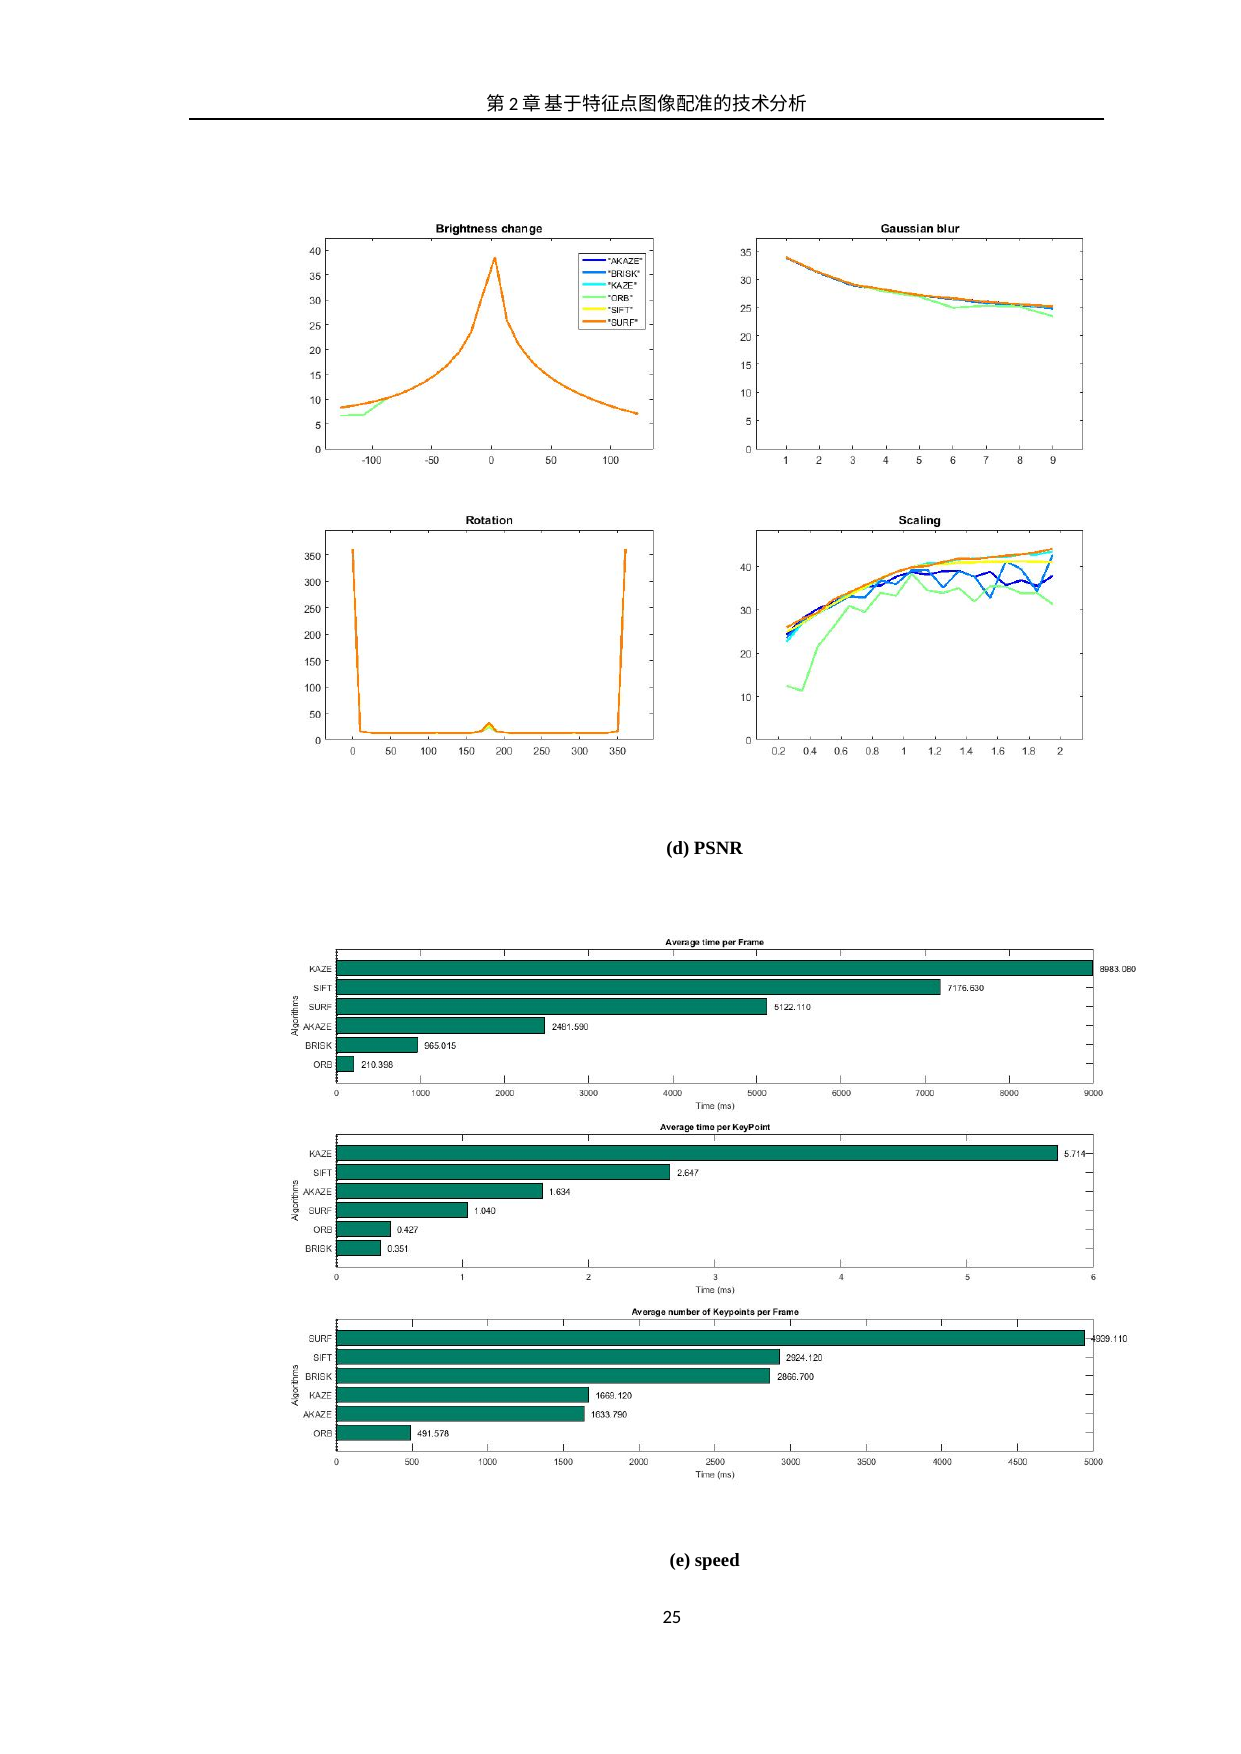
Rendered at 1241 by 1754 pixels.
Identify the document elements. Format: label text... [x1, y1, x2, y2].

list (d) PSNR [276, 821, 1104, 862]
list (e) speed [276, 1533, 1104, 1574]
picture [295, 192, 1086, 807]
picture [276, 904, 1147, 1519]
